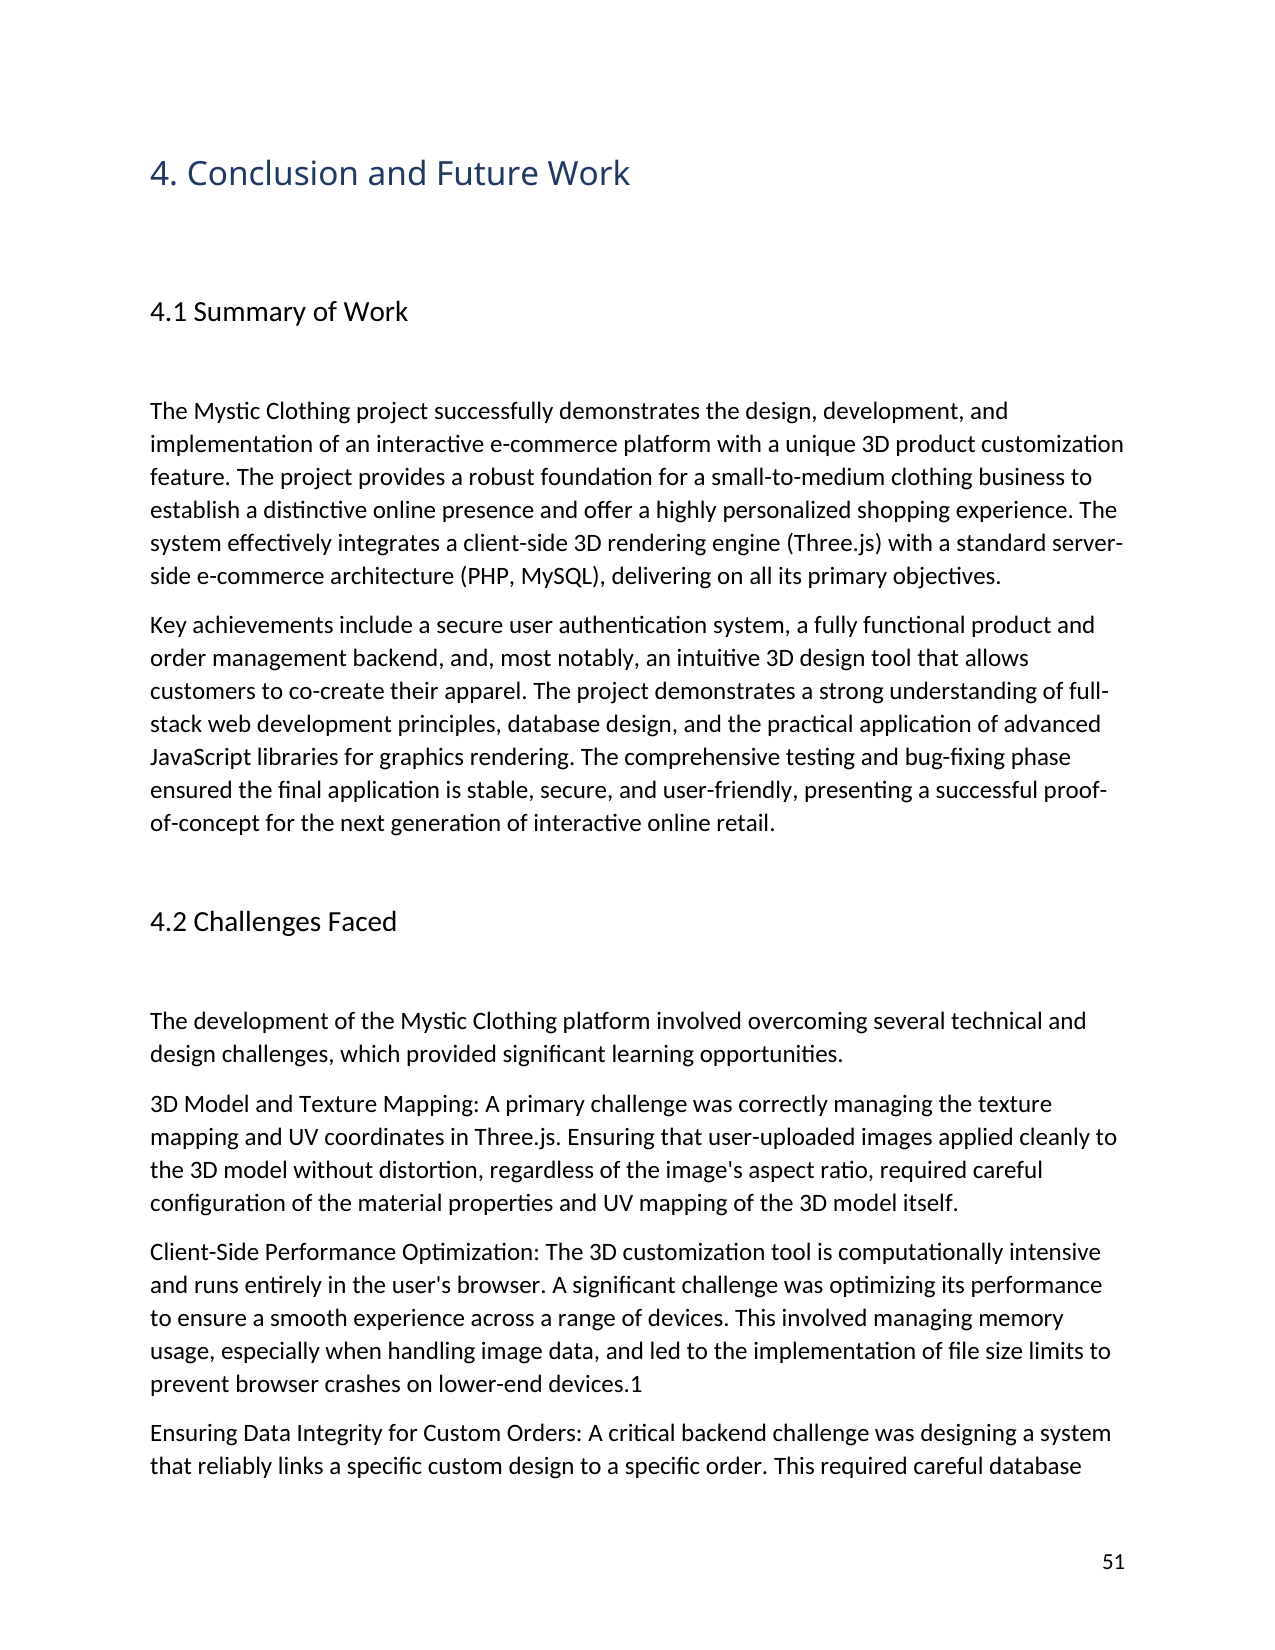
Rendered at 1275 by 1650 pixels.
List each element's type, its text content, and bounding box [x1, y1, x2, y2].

text Key achievements include a secure user authentication system, a fully functional product and order management backend, and, most notably, an intuitive 3D design tool that allows customers to co-create their apparel. The project demonstrates a strong understanding of full-stack web development principles, database design, and the practical application of advanced JavaScript libraries for graphics rendering. The comprehensive testing and bug-fixing phase ensured the final application is stable, secure, and user-friendly, presenting a successful proof-of-concept for the next generation of interactive online retail. [150, 609, 1125, 837]
subtitle 4.1 Summary of Work [150, 293, 1125, 329]
subtitle 4. Conclusion and Future Work [150, 150, 1125, 195]
text Client-Side Performance Optimization: The 3D customization tool is computationally intensive and runs entirely in the user's browser. A significant challenge was optimizing its performance to ensure a smooth experience across a range of devices. This involved managing memory usage, especially when handling image data, and led to the implementation of file size limits to prevent browser crashes on lower-end devices.1 [150, 1236, 1125, 1398]
text 3D Model and Texture Mapping: A primary challenge was correctly managing the texture mapping and UV coordinates in Three.js. Ensuring that user-uploaded images applied cleanly to the 3D model without distortion, regardless of the image's aspect ratio, required careful configuration of the material properties and UV mapping of the 3D model itself. [150, 1088, 1125, 1217]
text The development of the Mystic Clothing platform involved overcoming several technical and design challenges, which provided significant learning opportunities. [150, 1005, 1125, 1069]
text The Mystic Clothing project successfully demonstrates the design, development, and implementation of an interactive e-commerce platform with a unique 3D product customization feature. The project provides a robust foundation for a small-to-medium clothing business to establish a distinctive online presence and offer a highly personalized shopping experience. The system effectively integrates a client-side 3D rendering engine (Three.js) with a standard server-side e-commerce architecture (PHP, MySQL), delivering on all its primary objectives. [150, 395, 1125, 590]
subtitle 4.2 Challenges Faced [150, 903, 1125, 939]
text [150, 1417, 1125, 1481]
